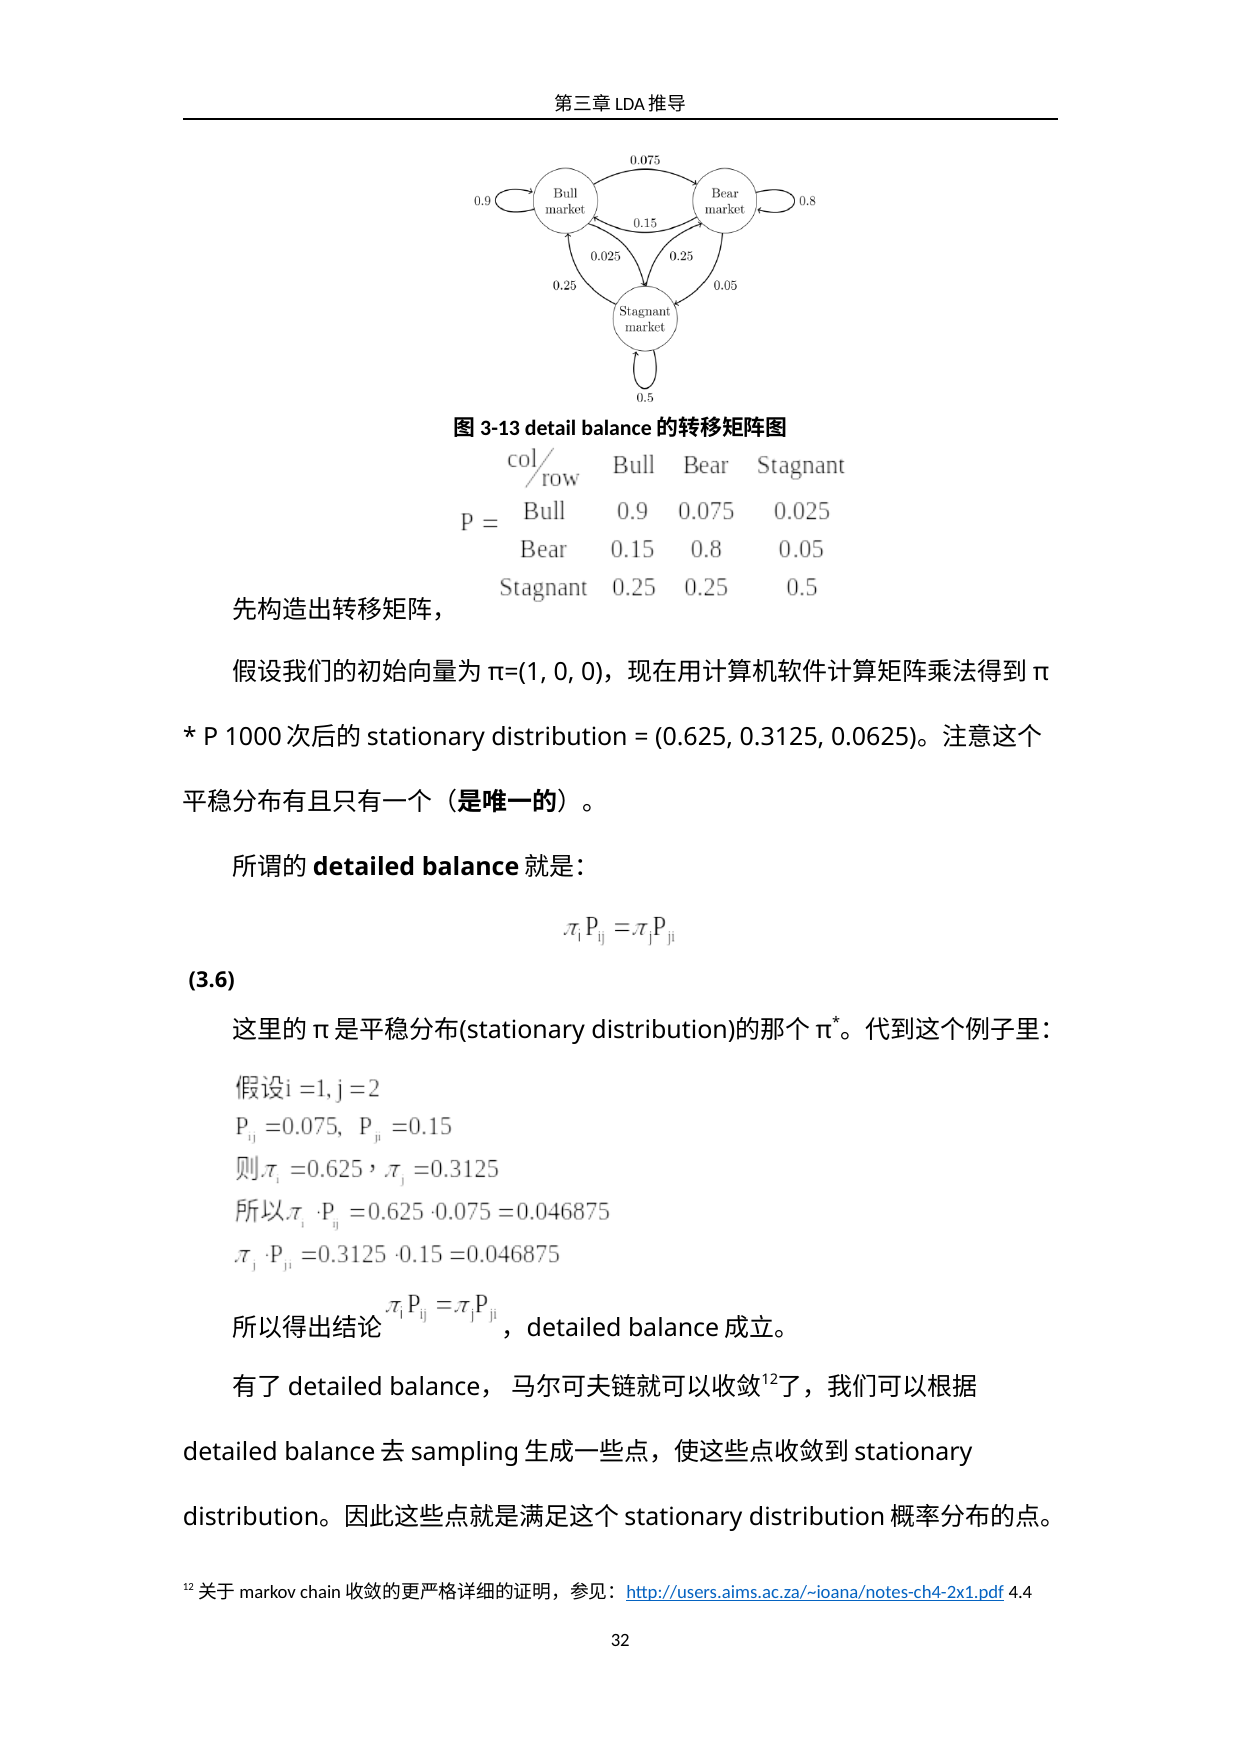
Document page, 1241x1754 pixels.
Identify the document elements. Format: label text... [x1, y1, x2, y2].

text 假设我们的初始向量为π=(1, 0, 0)，现在用计算机软件计算矩阵乘法得到π * P 1000次后的stationary distribution = (0.625, 0.3125, 0.0625)。注意这个平稳分布有且只有一个（是唯一的）。 [183, 637, 1058, 832]
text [183, 1352, 1058, 1547]
picture [471, 150, 819, 408]
text 所谓的detailed balance就是： [183, 832, 1058, 897]
text 这里的π是平稳分布(stationary distribution)的那个π*。代到这个例子里： [183, 995, 1058, 1060]
text 先构造出转移矩阵， [183, 442, 1058, 637]
text 所以得出结论，detailed balance成立。 [183, 1287, 1058, 1352]
